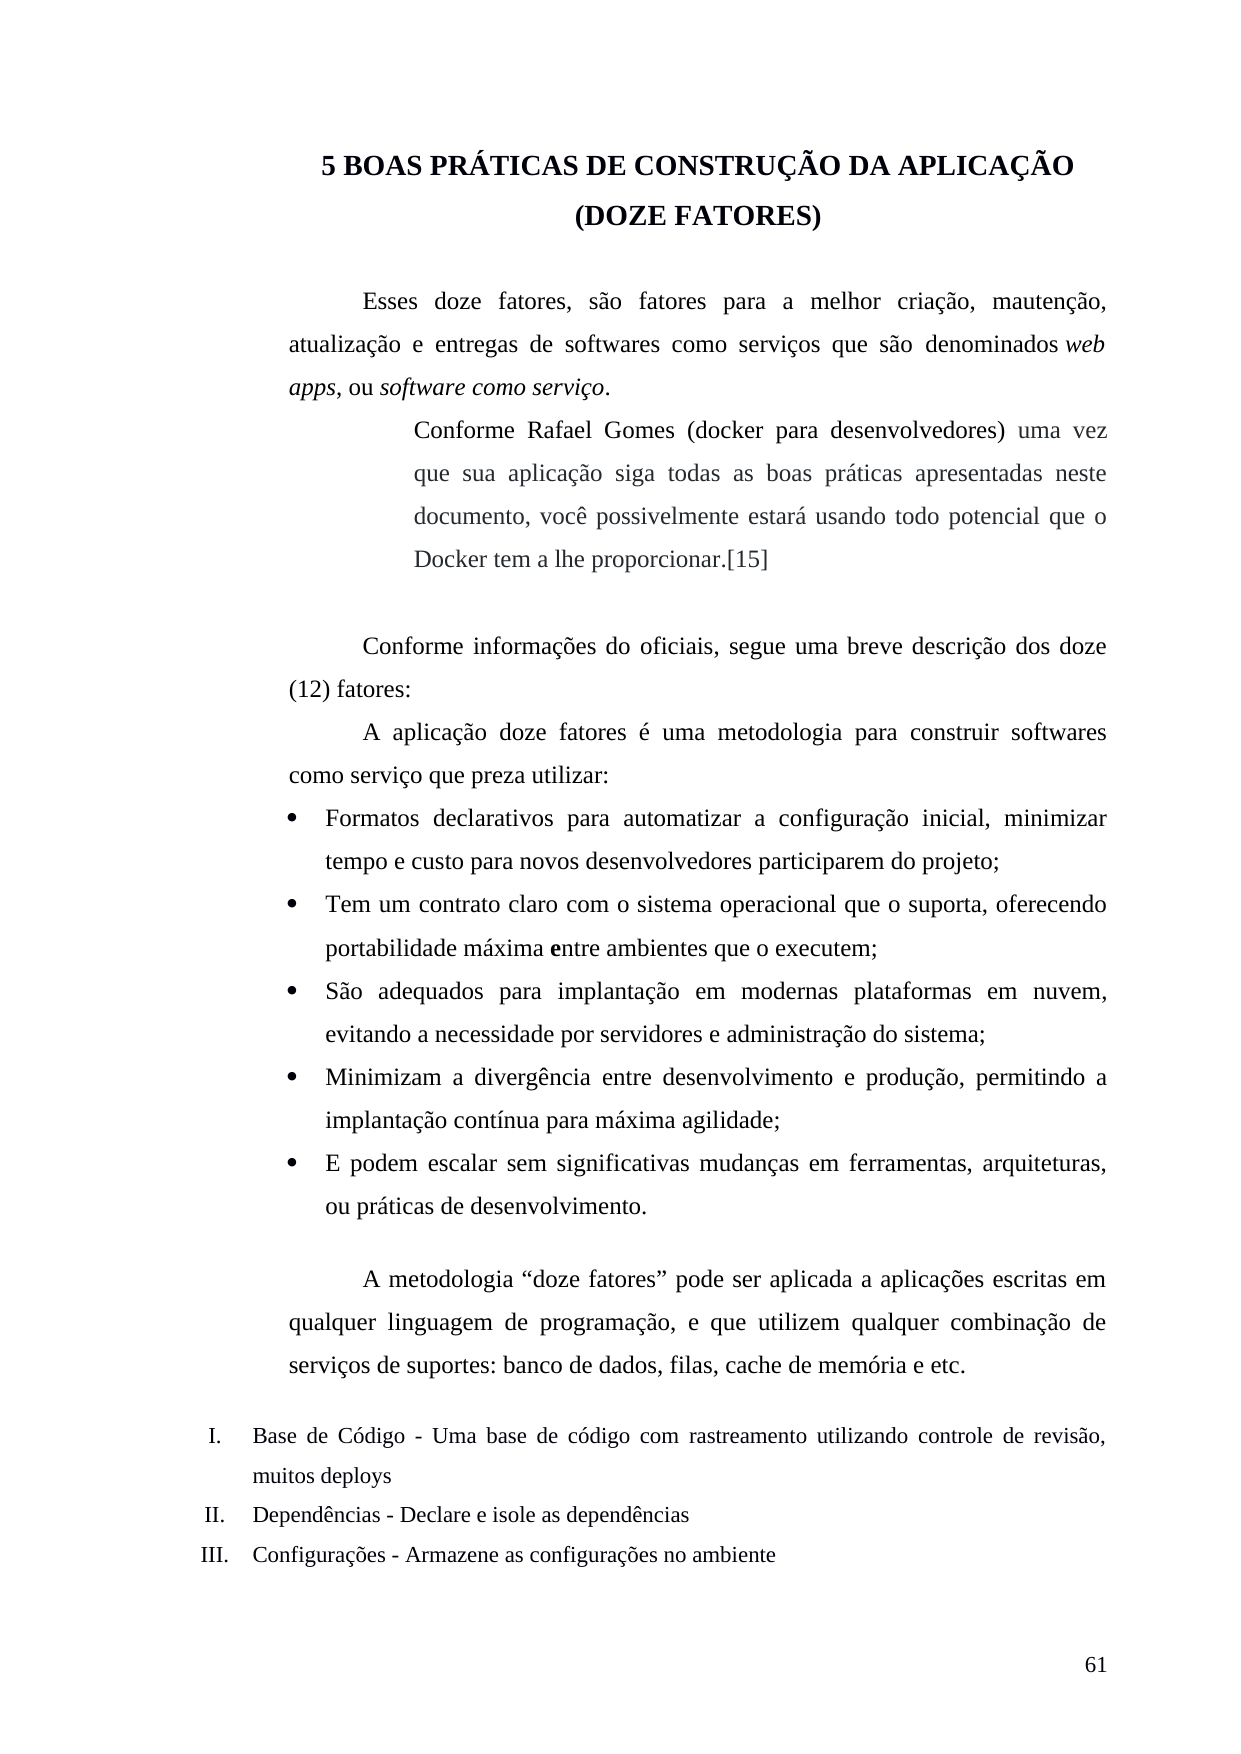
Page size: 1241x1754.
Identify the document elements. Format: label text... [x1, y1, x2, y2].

list Minimizam a divergência entre desenvolvimento e produção, permitindo a implantação contínua para máxima agilidade; [288, 1062, 1107, 1134]
list Formatos declarativos para automatizar a configuração inicial, minimizar tempo e custo para novos desenvolvedores participarem do projeto; [288, 803, 1107, 875]
list Tem um contrato claro com o sistema operacional que o suporta, oferecendo portabilidade máxima entre ambientes que o executem; [288, 889, 1107, 961]
list Dependências - Declare e isole as dependências [215, 1501, 1107, 1528]
text A aplicação doze fatores é uma metodologia para construir softwares como serviço que preza utilizar: [288, 717, 1107, 789]
text Esses doze fatores, são fatores para a melhor criação, mautenção, atualização e entregas de softwares como serviços que são denominados web apps, ou software como serviço. [288, 286, 1107, 401]
list E podem escalar sem significativas mudanças em ferramentas, arquiteturas, ou práticas de desenvolvimento. [288, 1148, 1107, 1220]
text A metodologia “doze fatores” pode ser aplicada a aplicações escritas em qualquer linguagem de programação, e que utilizem qualquer combinação de serviços de suportes: banco de dados, filas, cache de memória e etc. [288, 1264, 1107, 1379]
text Conforme informações do oficiais, segue uma breve descrição dos doze (12) fatores: [288, 631, 1107, 703]
list São adequados para implantação em modernas plataformas em nuvem, evitando a necessidade por servidores e administração do sistema; [288, 976, 1107, 1048]
text 5 BOAS PRÁTICAS DE CONSTRUÇÃO DA APLICAÇÃO (DOZE FATORES) [288, 148, 1107, 232]
text Conforme Rafael Gomes (docker para desenvolvedores) uma vez que sua aplicação siga todas as boas práticas apresentadas neste documento, você possivelmente estará usando todo potencial que o Docker tem a lhe proporcionar.[15] [413, 415, 1107, 573]
list Base de Código - Uma base de código com rastreamento utilizando controle de revisão, muitos deploys [215, 1422, 1107, 1488]
list Configurações - Armazene as configurações no ambiente [215, 1541, 1107, 1567]
